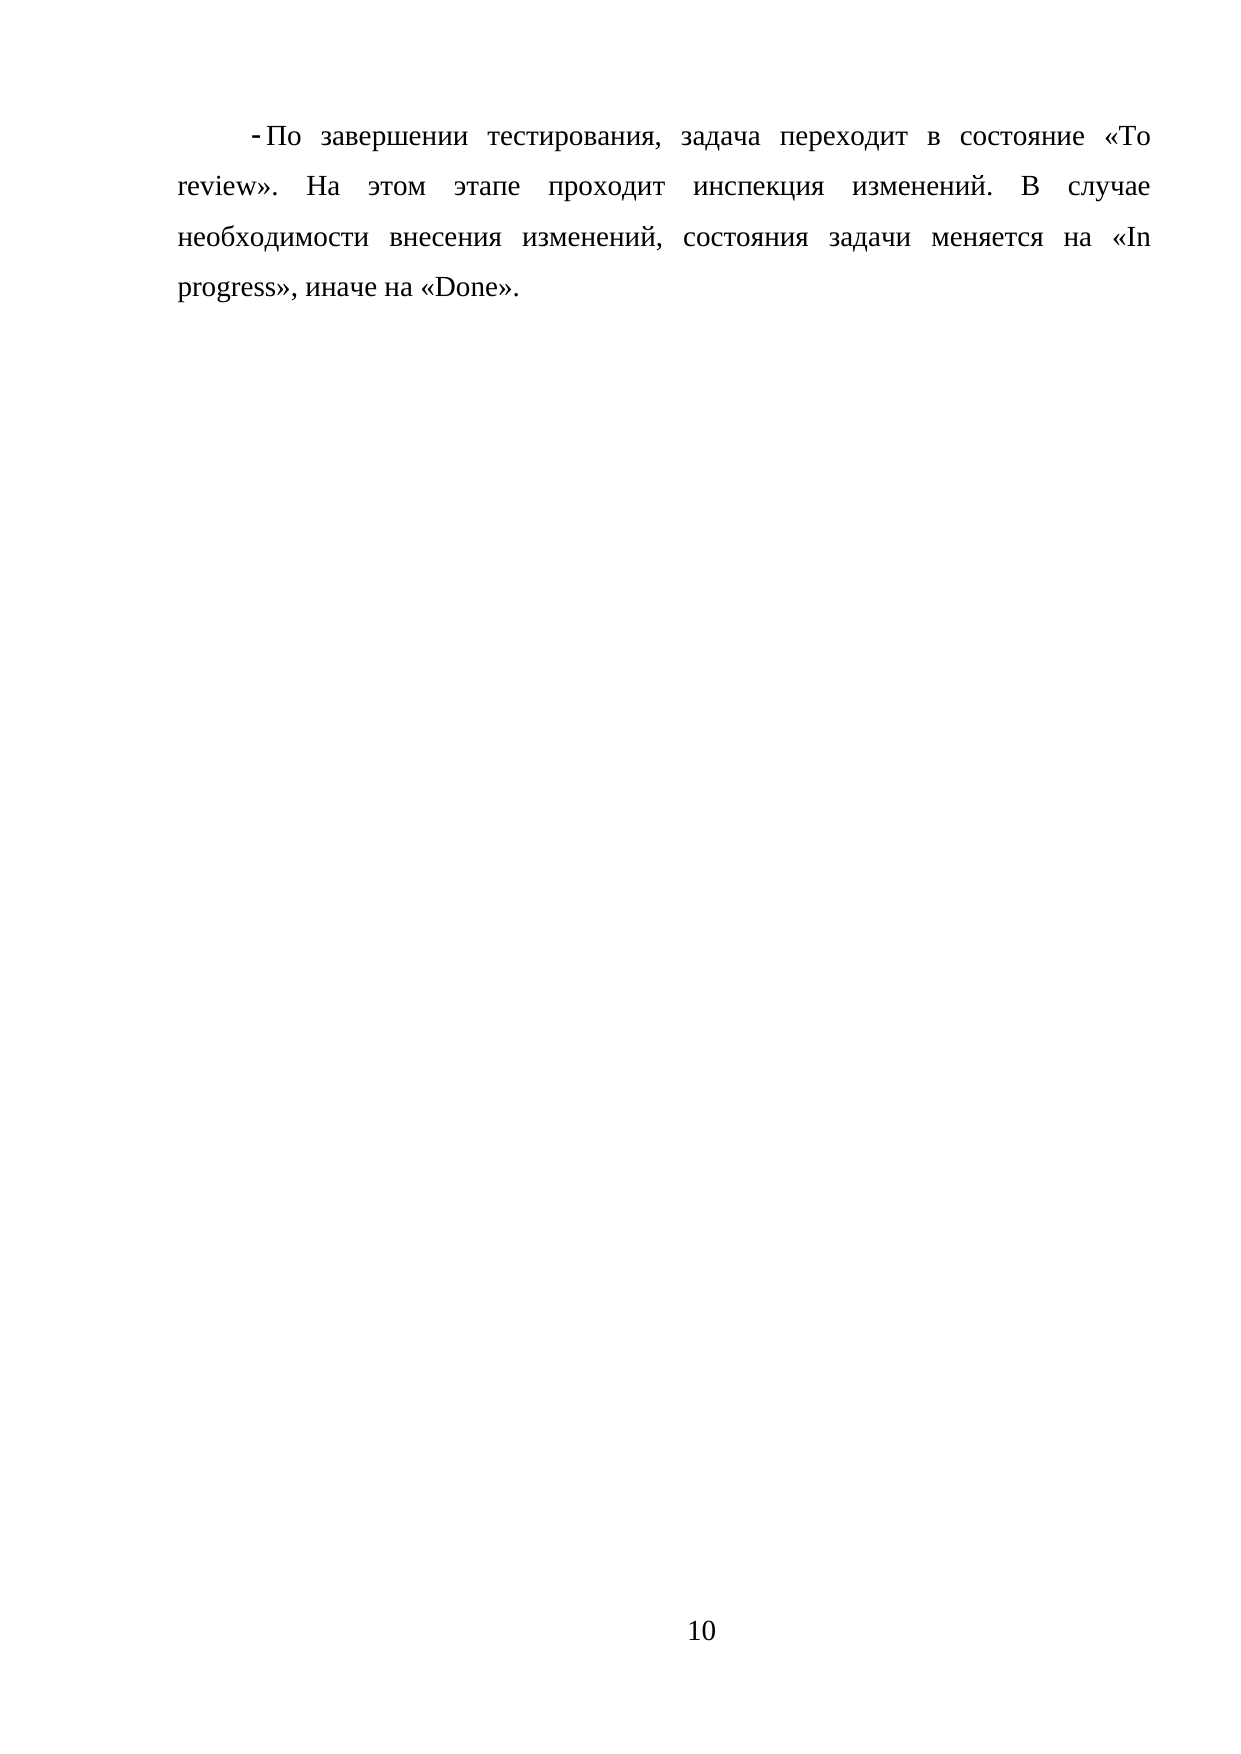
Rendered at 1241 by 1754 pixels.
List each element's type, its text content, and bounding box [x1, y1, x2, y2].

list По завершении тестирования, задача переходит в состояние «To review». На этом этапе проходит инспекция изменений. В случае необходимости внесения изменений, состояния задачи меняется на «In progress», иначе на «Done». [177, 118, 1152, 303]
